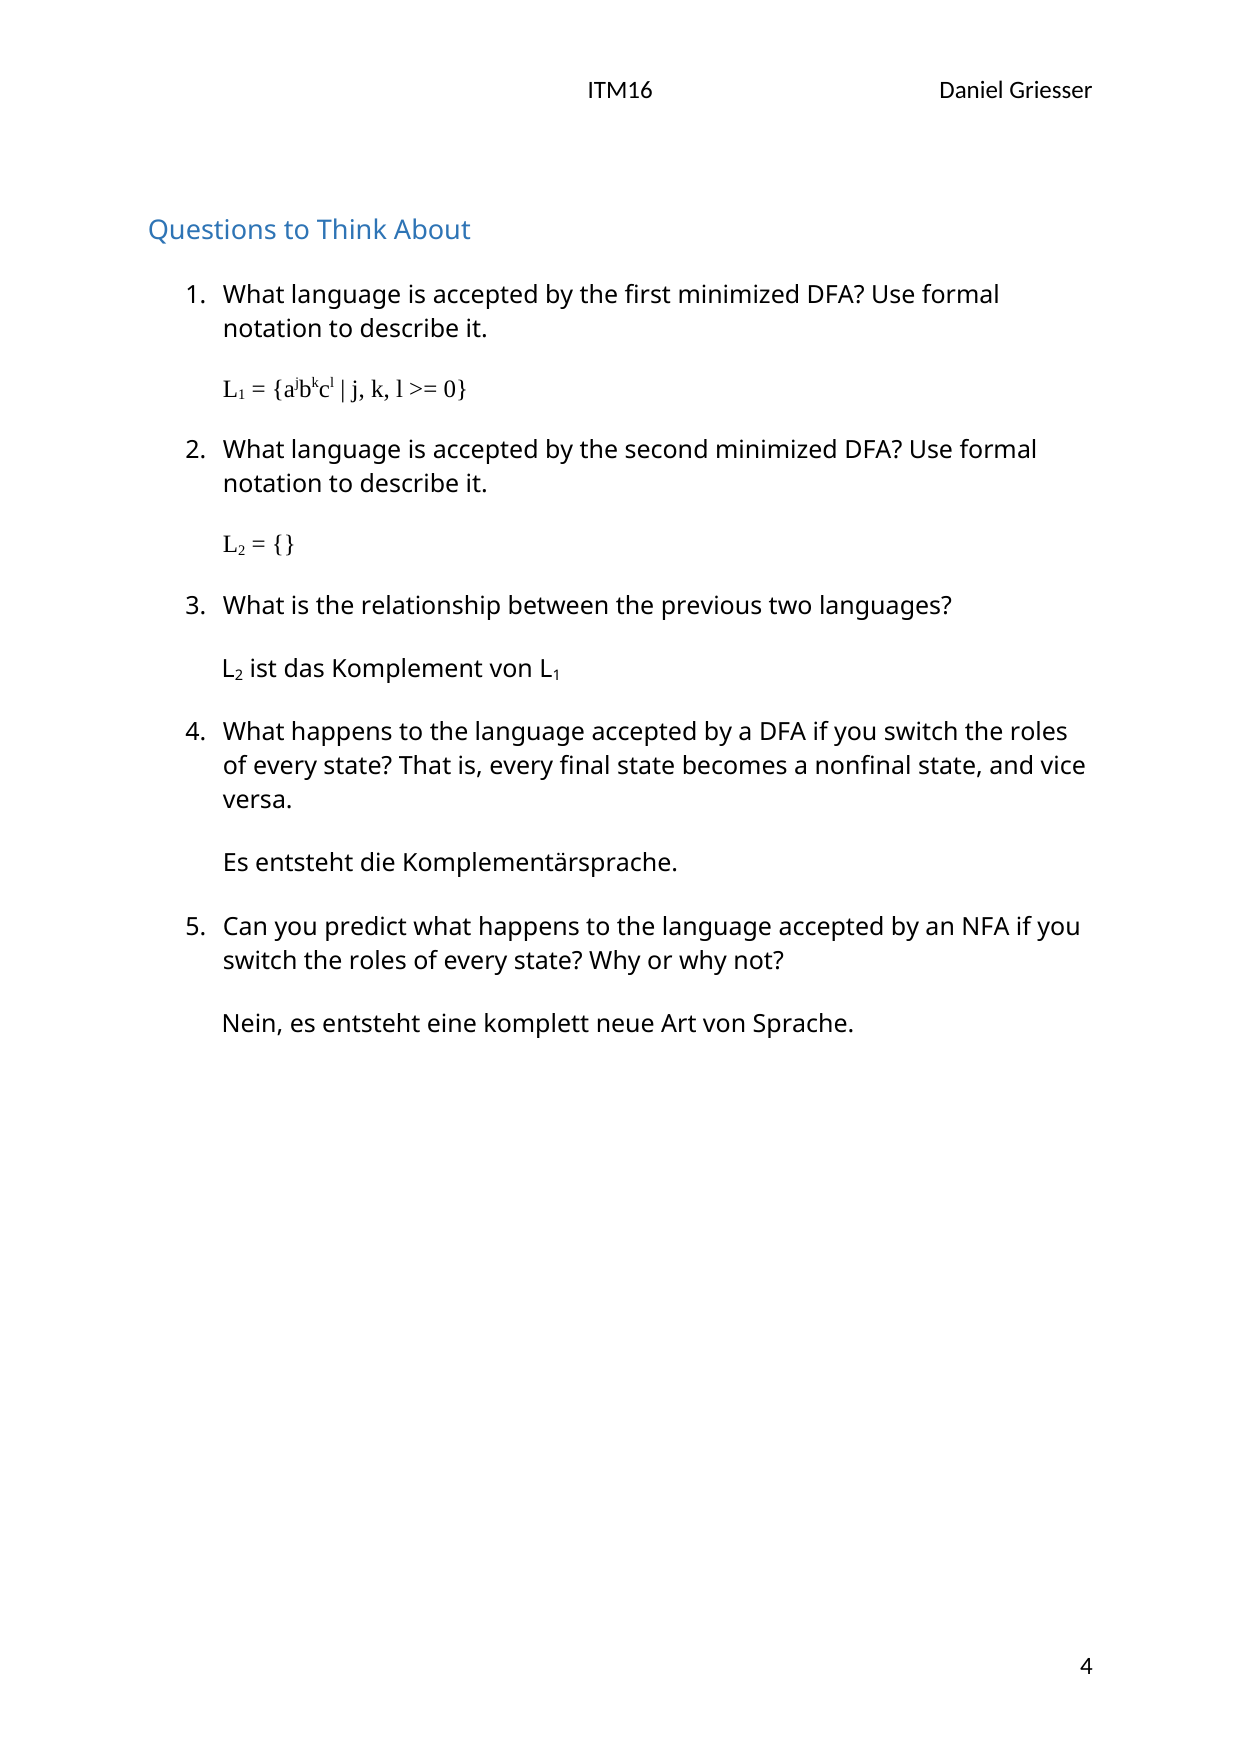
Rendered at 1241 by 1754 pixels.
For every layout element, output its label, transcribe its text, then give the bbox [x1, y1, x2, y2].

text L2 = {} [223, 529, 1093, 558]
text L1 = {ajbkcl | j, k, l >= 0} [223, 374, 1093, 403]
list What happens to the language accepted by a DFA if you switch the roles of every state? That is, every final state becomes a nonfinal state, and vice versa. [185, 714, 1093, 816]
subtitle Questions to Think About [148, 211, 1093, 248]
list What language is accepted by the second minimized DFA? Use formal notation to describe it. [185, 432, 1093, 500]
list What is the relationship between the previous two languages? [185, 587, 1093, 621]
text Es entsteht die Komplementärsprache. [223, 845, 1093, 879]
list Can you predict what happens to the language accepted by an NFA if you switch the roles of every state? Why or why not? [185, 908, 1093, 976]
list What language is accepted by the first minimized DFA? Use formal notation to describe it. [185, 277, 1093, 345]
text L2 ist das Komplement von L1 [221, 651, 1093, 684]
text Nein, es entsteht eine komplett neue Art von Sprache. [221, 1006, 1093, 1040]
